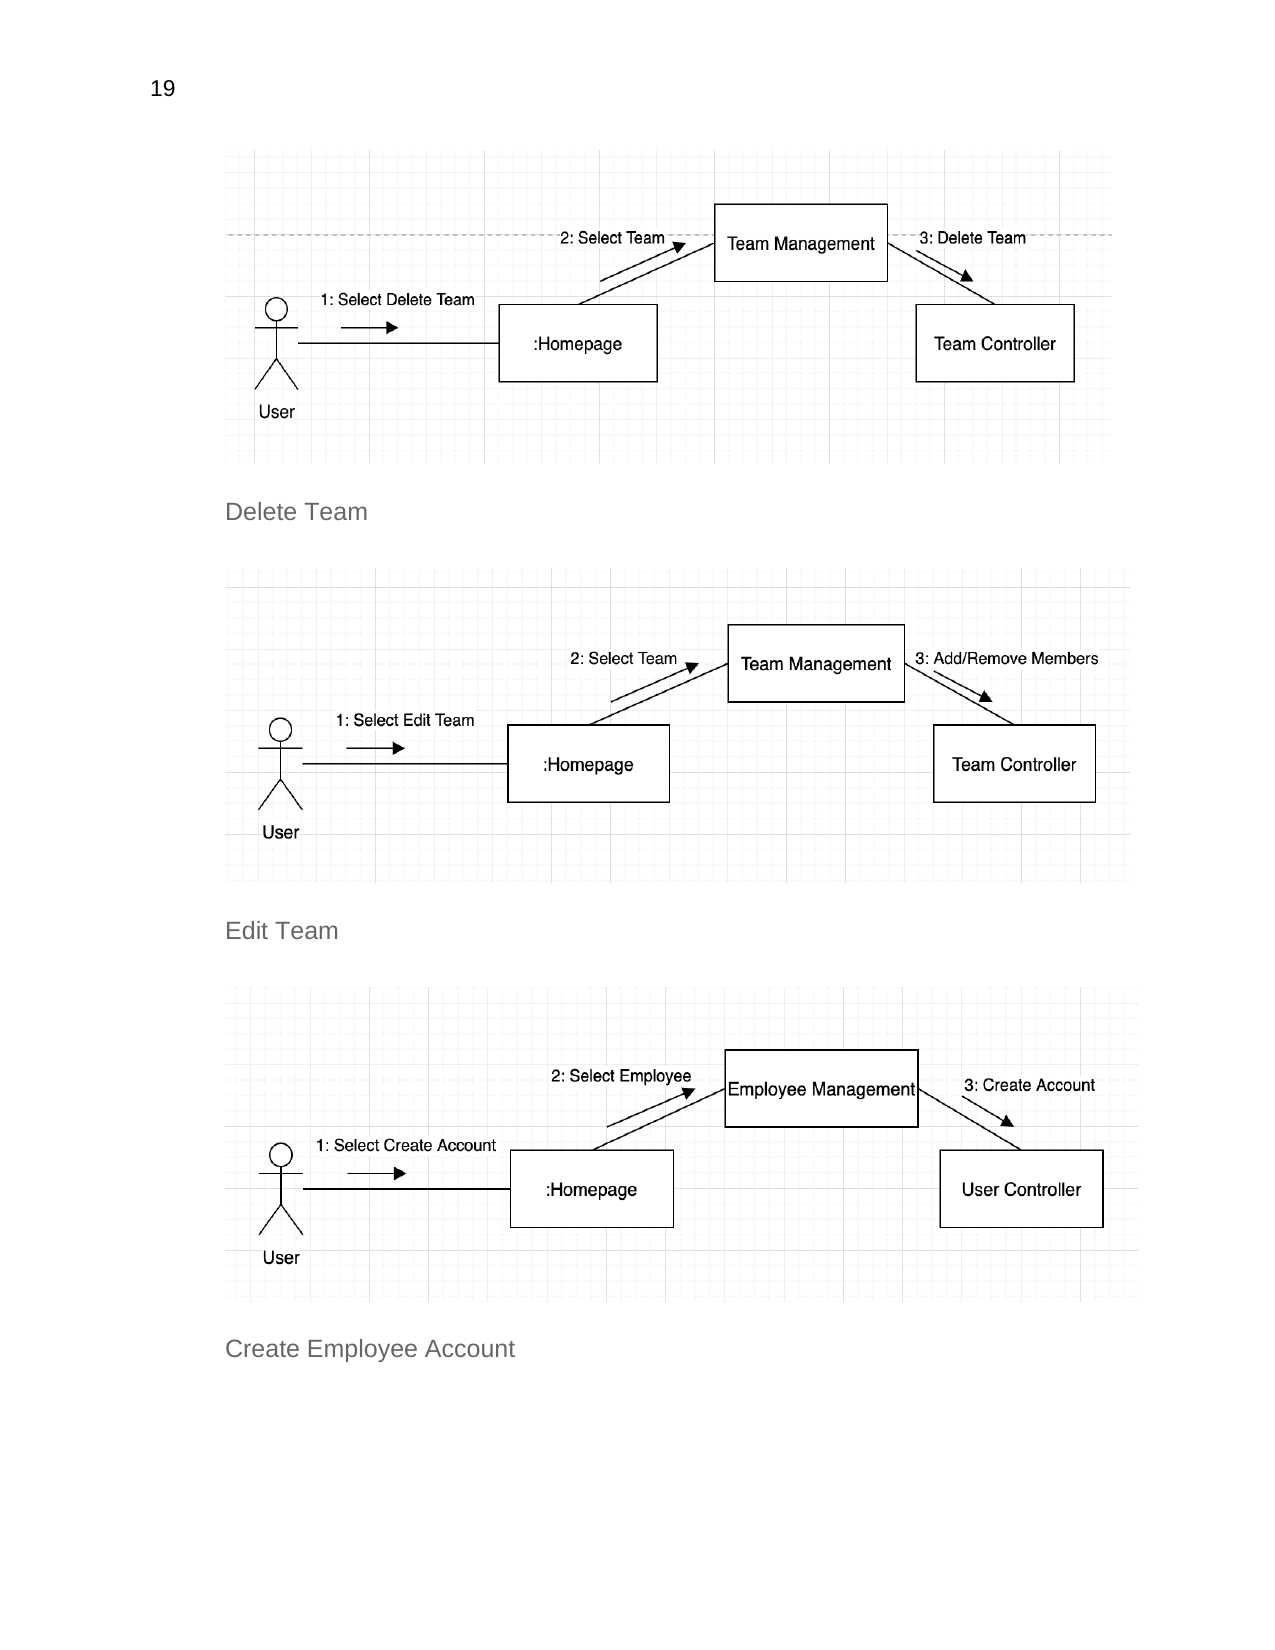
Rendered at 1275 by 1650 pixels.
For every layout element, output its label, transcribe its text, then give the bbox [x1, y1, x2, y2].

picture [225, 150, 1112, 464]
subtitle Delete Team [150, 497, 1125, 526]
picture [225, 987, 1139, 1302]
subtitle Create Employee Account [150, 1334, 1125, 1363]
picture [225, 568, 1131, 883]
subtitle Edit Team [150, 916, 1125, 944]
